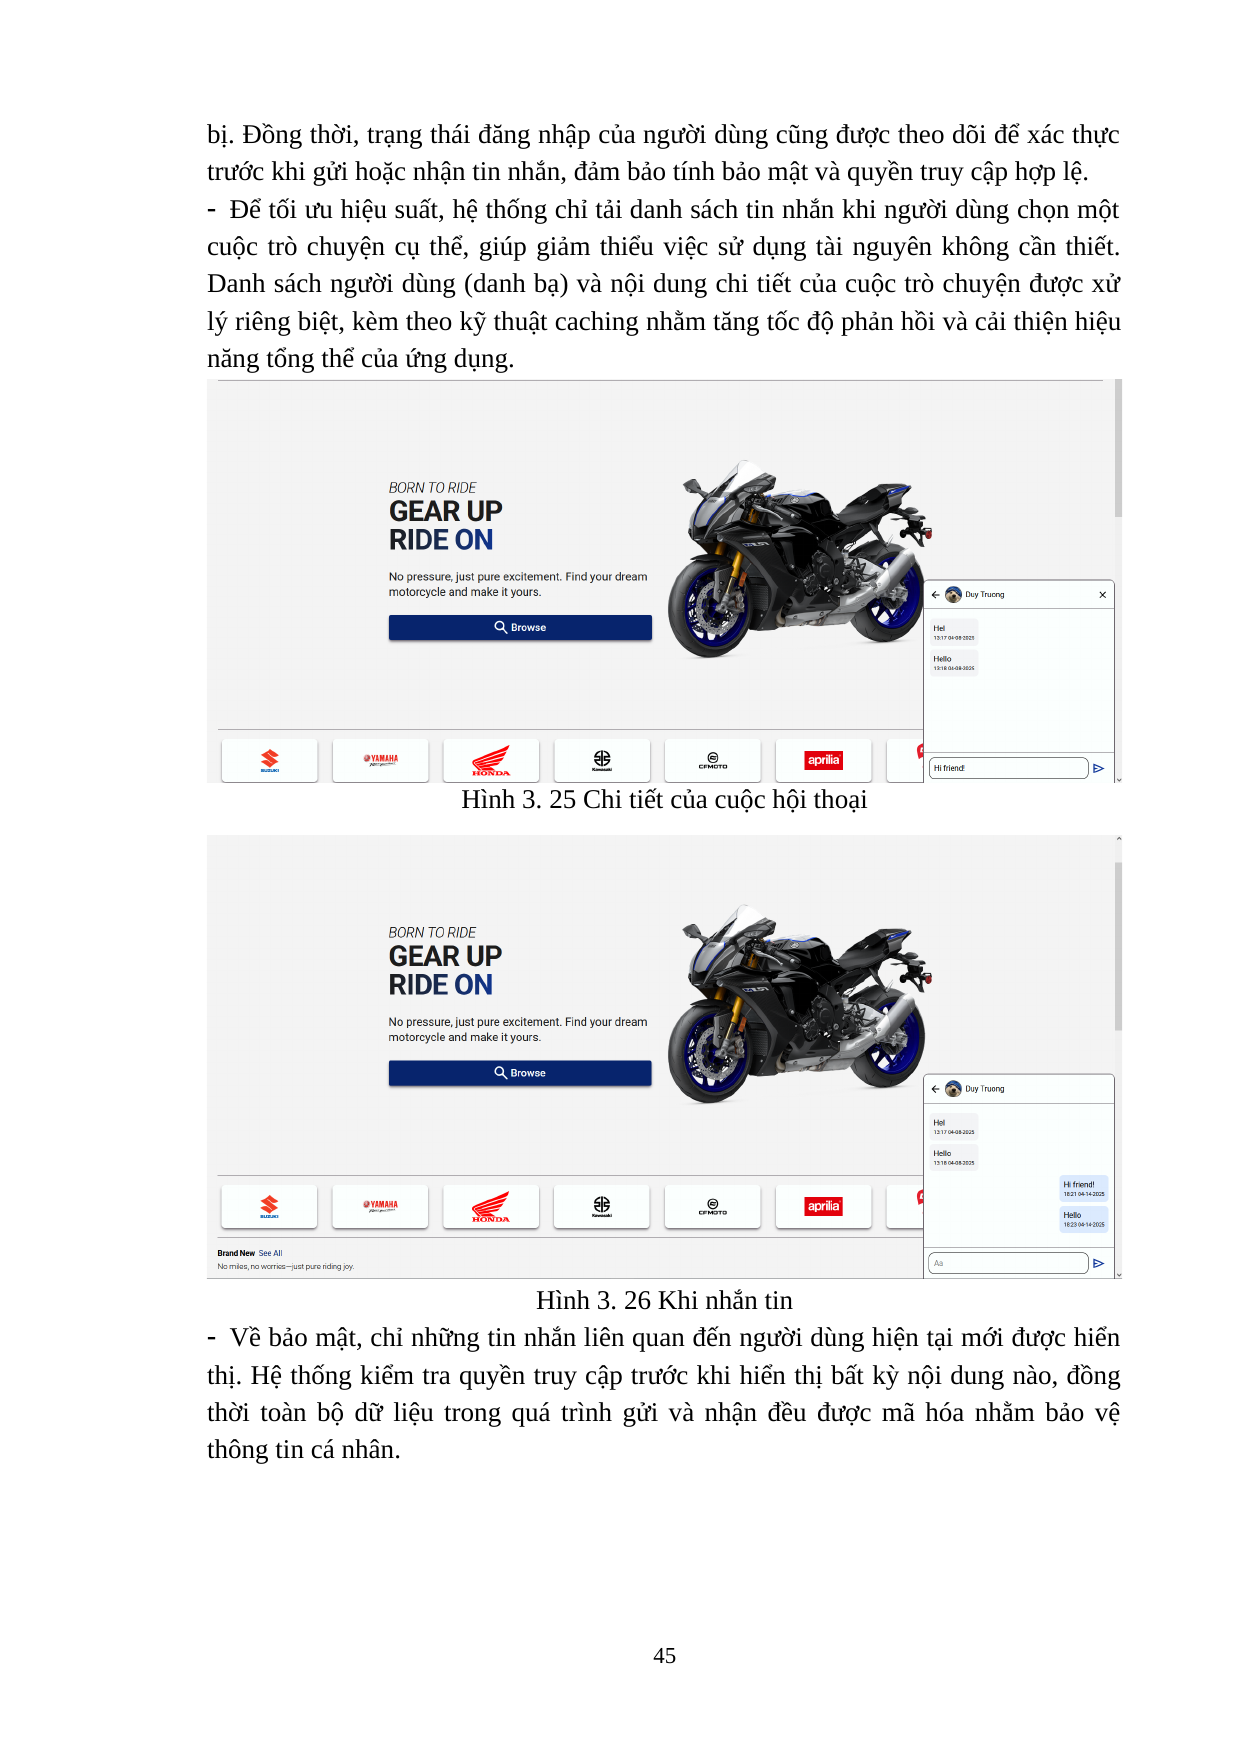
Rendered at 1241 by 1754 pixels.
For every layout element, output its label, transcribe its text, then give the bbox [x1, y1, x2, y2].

picture [206, 379, 1123, 783]
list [207, 118, 1122, 187]
text Hình 3. 25 Chi tiết của cuộc hội thoại [207, 783, 1122, 814]
list Hình 3. 26 Khi nhắn tin [207, 1284, 1122, 1315]
list Về bảo mật, chỉ những tin nhắn liên quan đến người dùng hiện tại mới được hiển thị. Hệ thống kiểm tra quyền truy cập trước khi hiển thị bất kỳ nội dung nào, đồng thời toàn bộ dữ liệu trong quá trình gửi và nhận đều được mã hóa nhằm bảo vệ thông tin cá nhân. [207, 1322, 1122, 1465]
list Để tối ưu hiệu suất, hệ thống chỉ tải danh sách tin nhắn khi người dùng chọn một cuộc trò chuyện cụ thể, giúp giảm thiểu việc sử dụng tài nguyên không cần thiết. Danh sách người dùng (danh bạ) và nội dung chi tiết của cuộc trò chuyện được xử lý riêng biệt, kèm theo kỹ thuật caching nhằm tăng tốc độ phản hồi và cải thiện hiệu năng tổng thể của ứng dụng. [207, 193, 1122, 373]
picture [206, 835, 1123, 1279]
